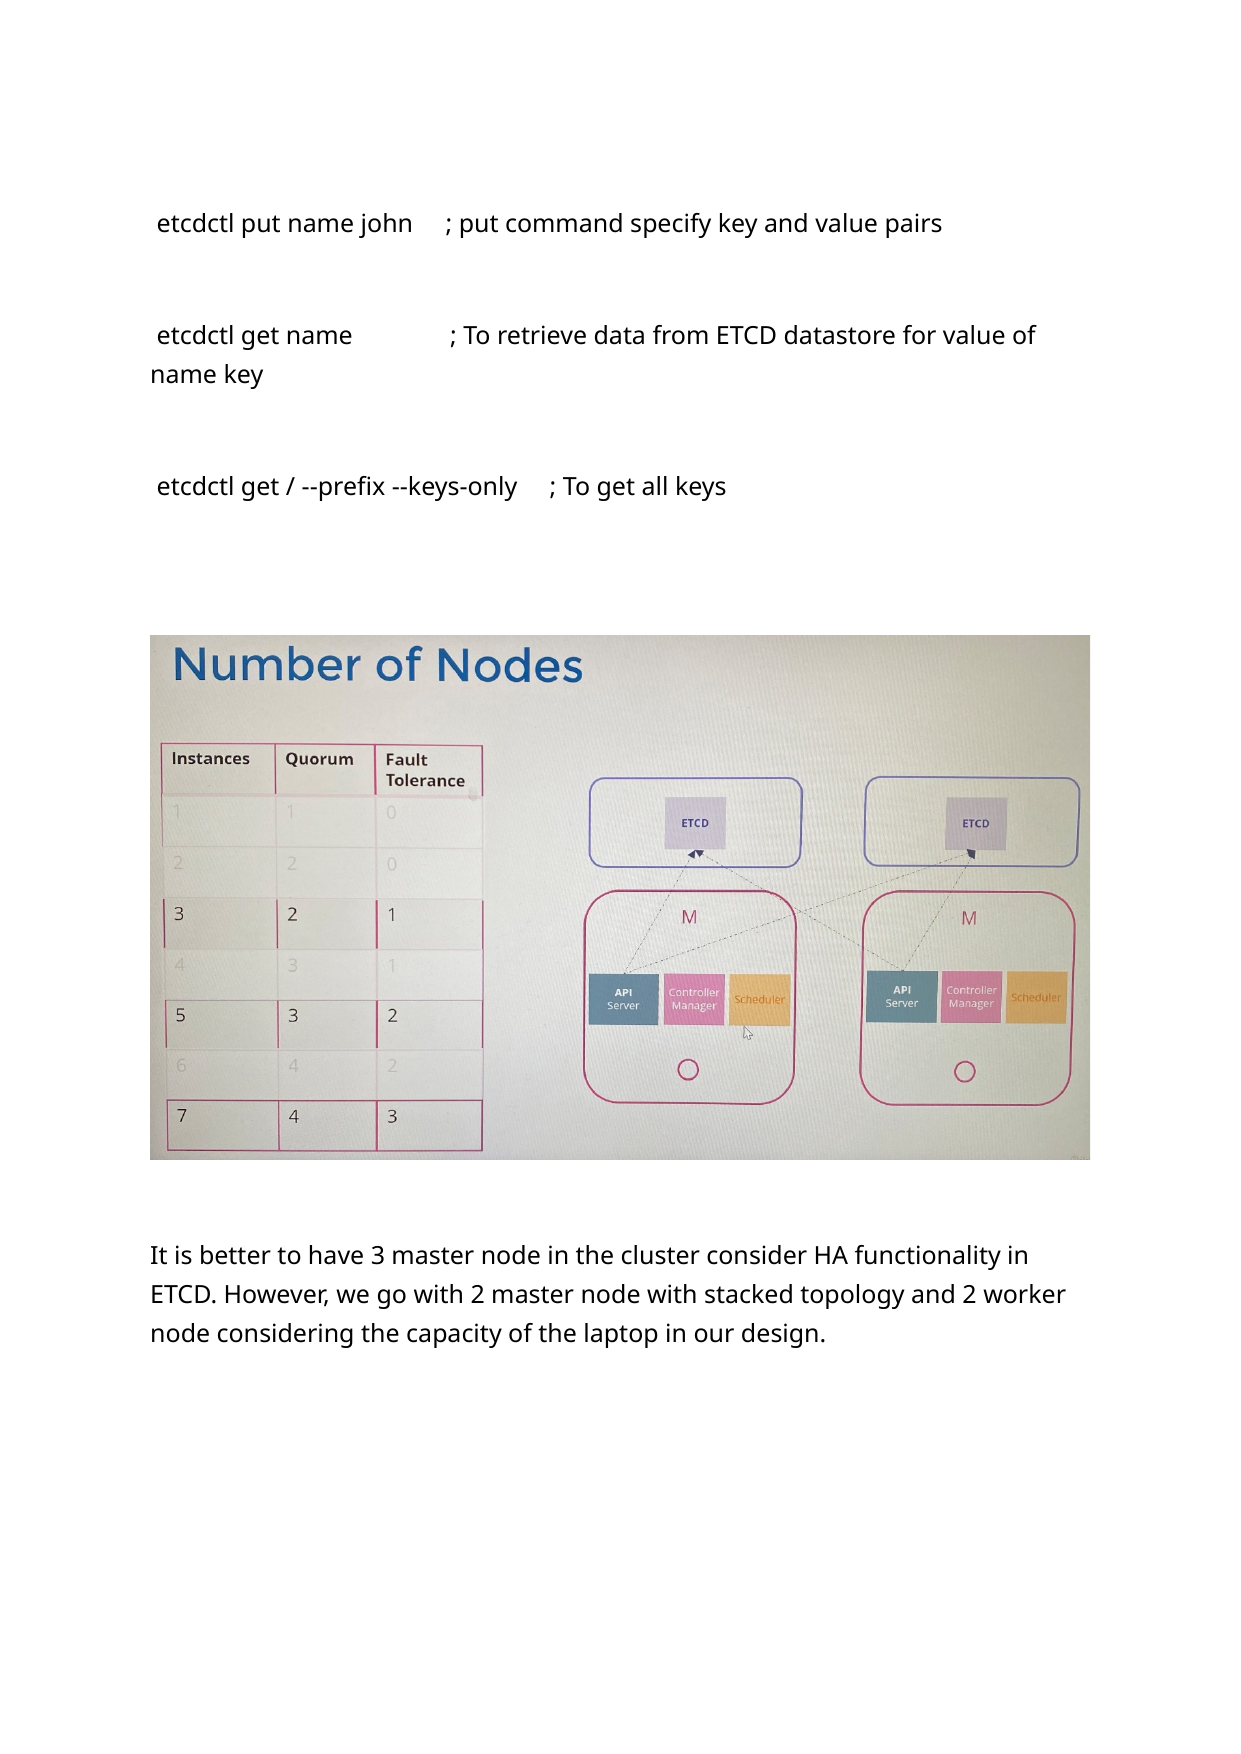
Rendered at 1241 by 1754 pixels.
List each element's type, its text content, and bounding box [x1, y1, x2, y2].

text etcdctl get name ; To retrieve data from ETCD datastore for value of name key [150, 317, 1090, 391]
text etcdctl get / --prefix --keys-only ; To get all keys [150, 468, 1090, 502]
picture [150, 635, 1091, 1160]
text It is better to have 3 master node in the cluster consider HA functionality in ETCD. However, we go with 2 master node with stacked topology and 2 worker node considering the capacity of the laptop in our design. [150, 1238, 1090, 1350]
text etcdctl put name john ; put command specify key and value pairs [150, 206, 1090, 240]
